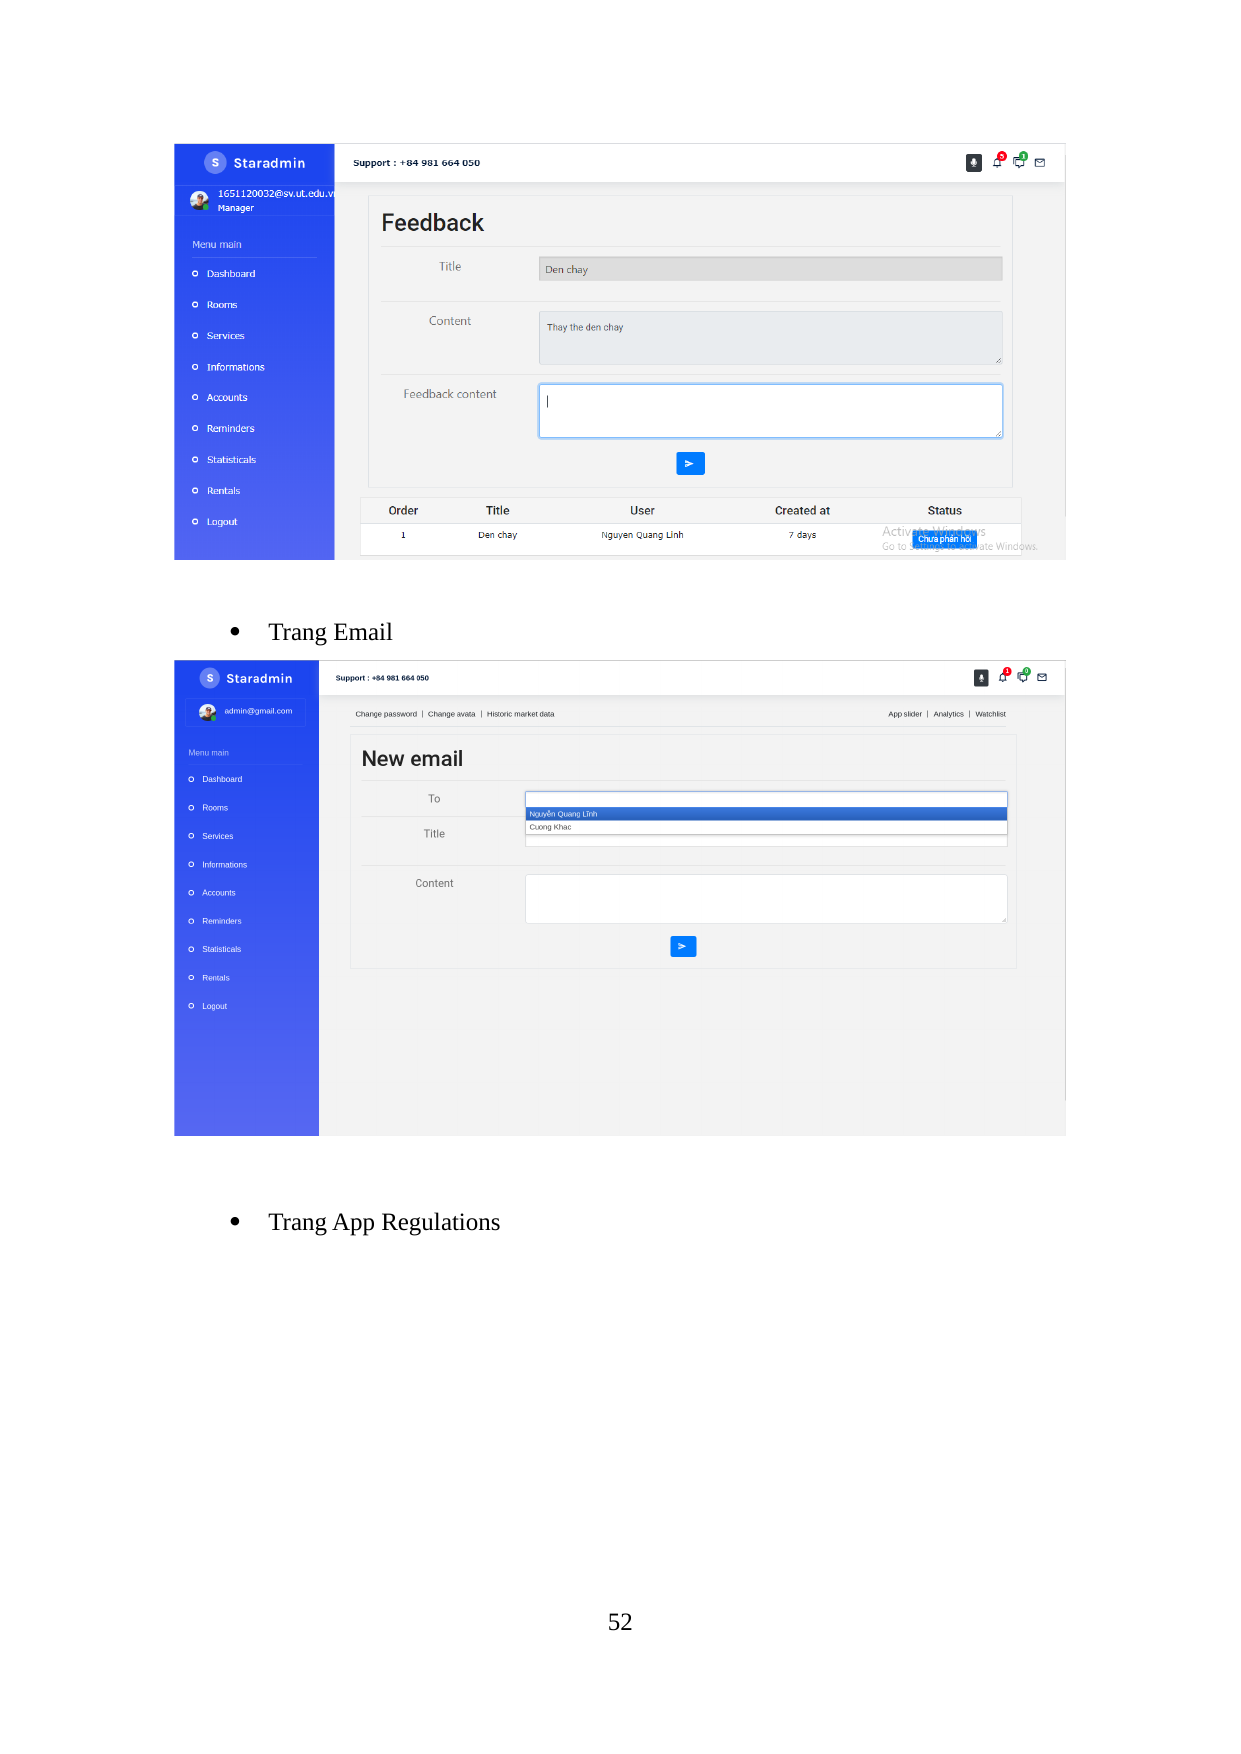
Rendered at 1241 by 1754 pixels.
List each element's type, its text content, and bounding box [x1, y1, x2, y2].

list Trang App Regulations [231, 1207, 1122, 1236]
picture [174, 660, 1066, 1136]
picture [174, 143, 1066, 560]
list Trang Email [231, 617, 1122, 645]
